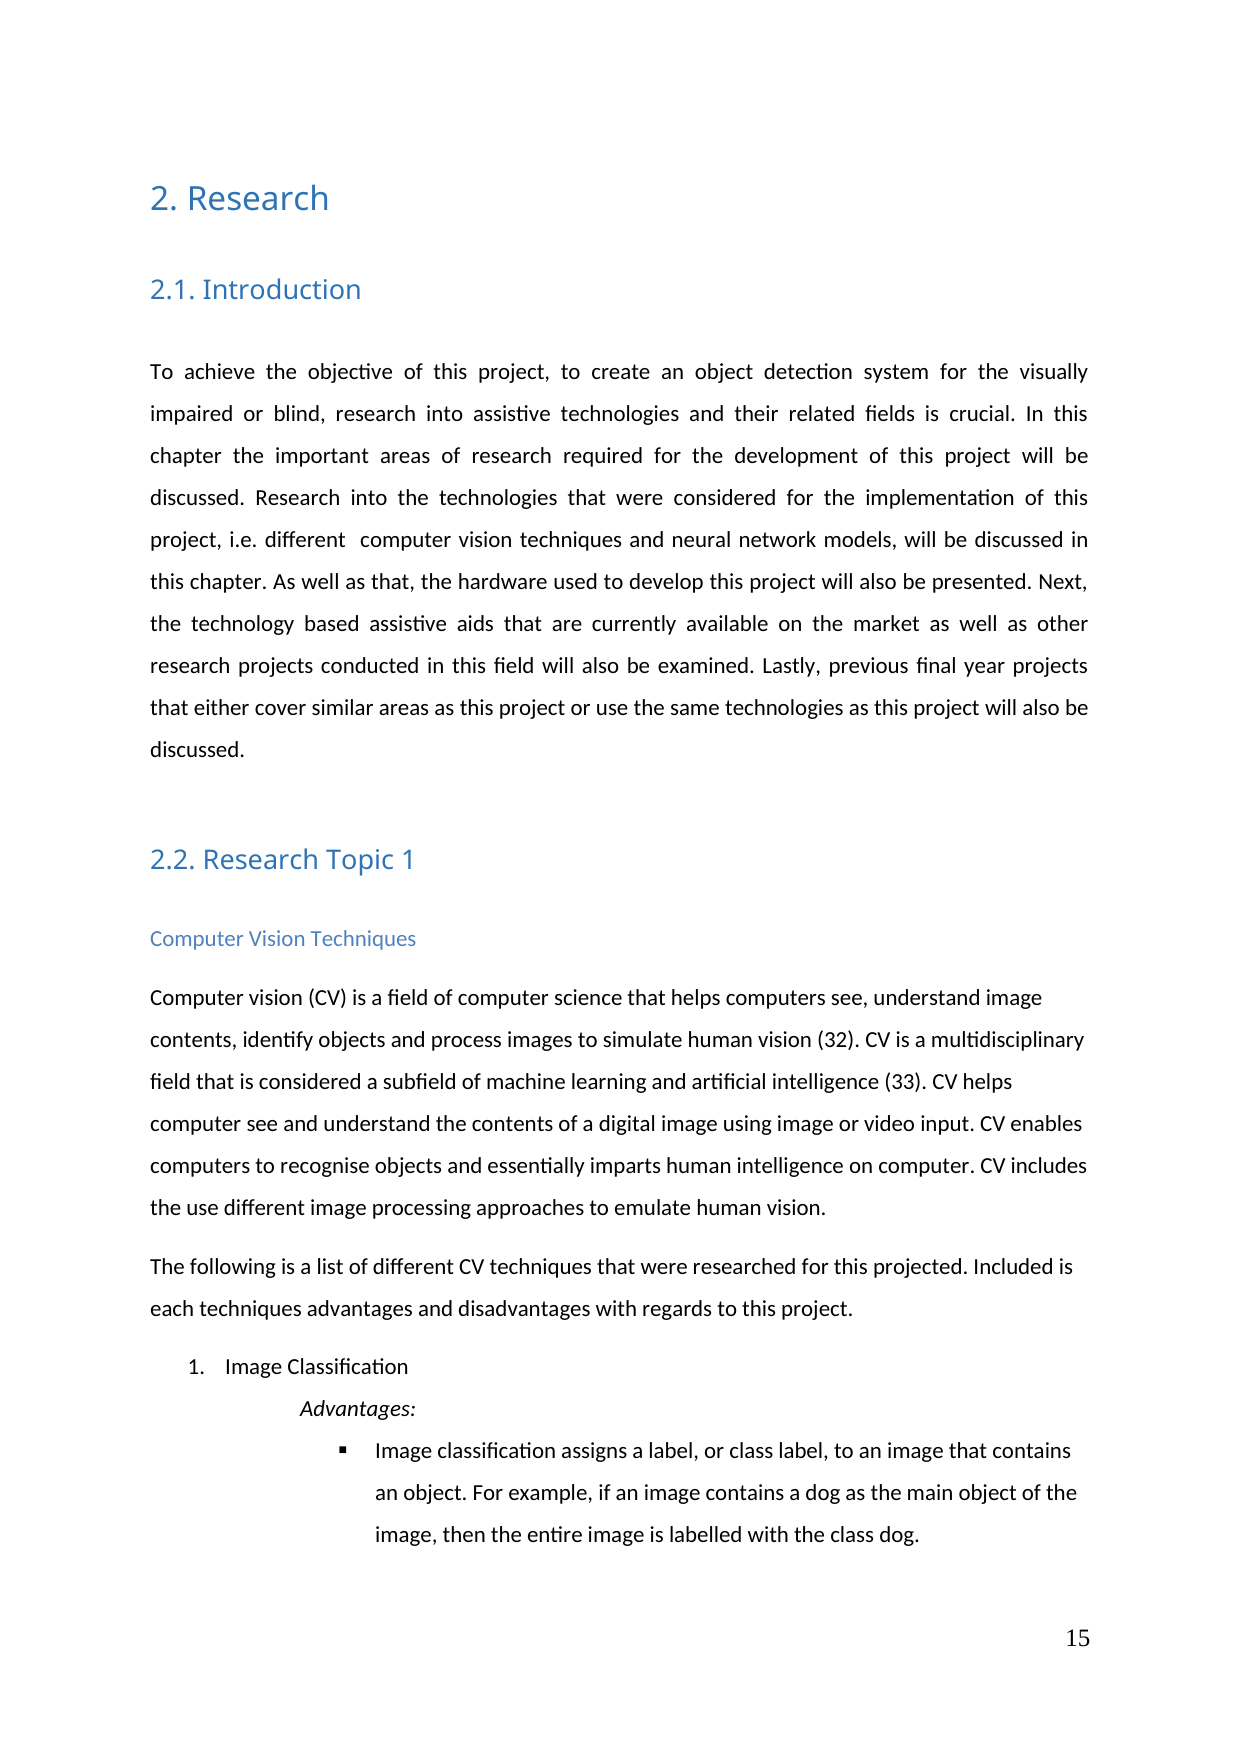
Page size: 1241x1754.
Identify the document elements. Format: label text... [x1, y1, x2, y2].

list Image classification assigns a label, or class label, to an image that contains an object. For example, if an image contains a dog as the main object of the image, then the entire image is labelled with the class dog. [337, 1436, 1090, 1548]
subtitle 2.1. Introduction [150, 271, 1090, 308]
text To achieve the objective of this project, to create an object detection system for the visually impaired or blind, research into assistive technologies and their related fields is crucial. In this chapter the important areas of research required for the development of this project will be discussed. Research into the technologies that were considered for the implementation of this project, i.e. different computer vision techniques and neural network models, will be discussed in this chapter. As well as that, the hardware used to develop this project will also be presented. Next, the technology based assistive aids that are currently available on the market as well as other research projects conducted in this field will also be examined. Lastly, previous final year projects that either cover similar areas as this project or use the same technologies as this project will also be discussed. [150, 357, 1090, 763]
list Advantages: [300, 1394, 1090, 1422]
subtitle 2. Research [150, 175, 1090, 220]
text Computer vision (CV) is a field of computer science that helps computers see, understand image contents, identify objects and process images to simulate human vision (32). CV is a multidisciplinary field that is considered a subfield of machine learning and artificial intelligence (33). CV helps computer see and understand the contents of a digital image using image or video input. CV enables computers to recognise objects and essentially imparts human intelligence on computer. CV includes the use different image processing approaches to emulate human vision. [150, 983, 1090, 1221]
subtitle 2.2. Research Topic 1 [150, 841, 1090, 878]
text The following is a list of different CV techniques that were researched for this projected. Included is each techniques advantages and disadvantages with regards to this project. [150, 1252, 1090, 1322]
list Image Classification [187, 1352, 1090, 1380]
text Computer Vision Techniques [150, 924, 1090, 953]
